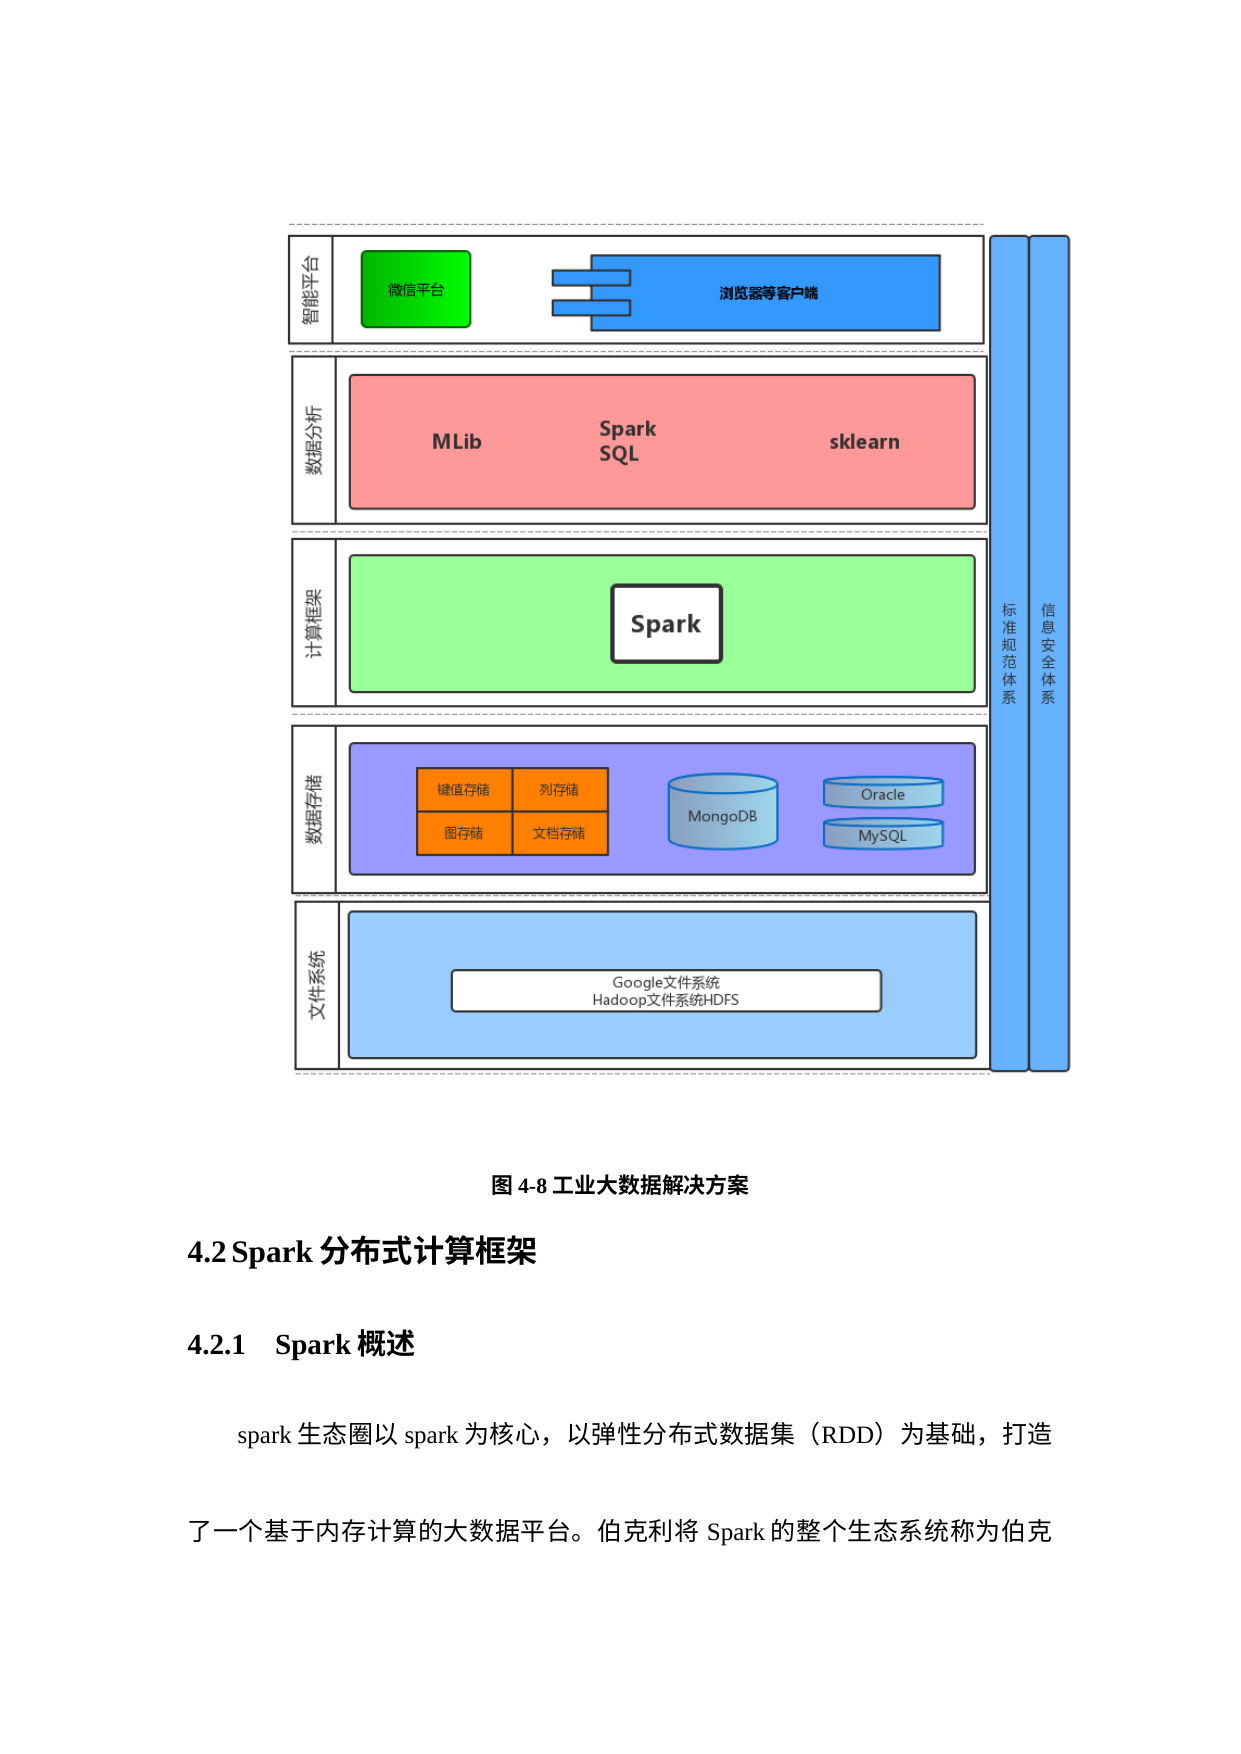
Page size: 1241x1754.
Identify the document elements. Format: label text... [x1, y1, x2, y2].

subtitle Spark分布式计算框架 [187, 1216, 1053, 1281]
picture [237, 162, 1103, 1119]
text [187, 1400, 1053, 1562]
subtitle Spark概述 [187, 1320, 1053, 1362]
